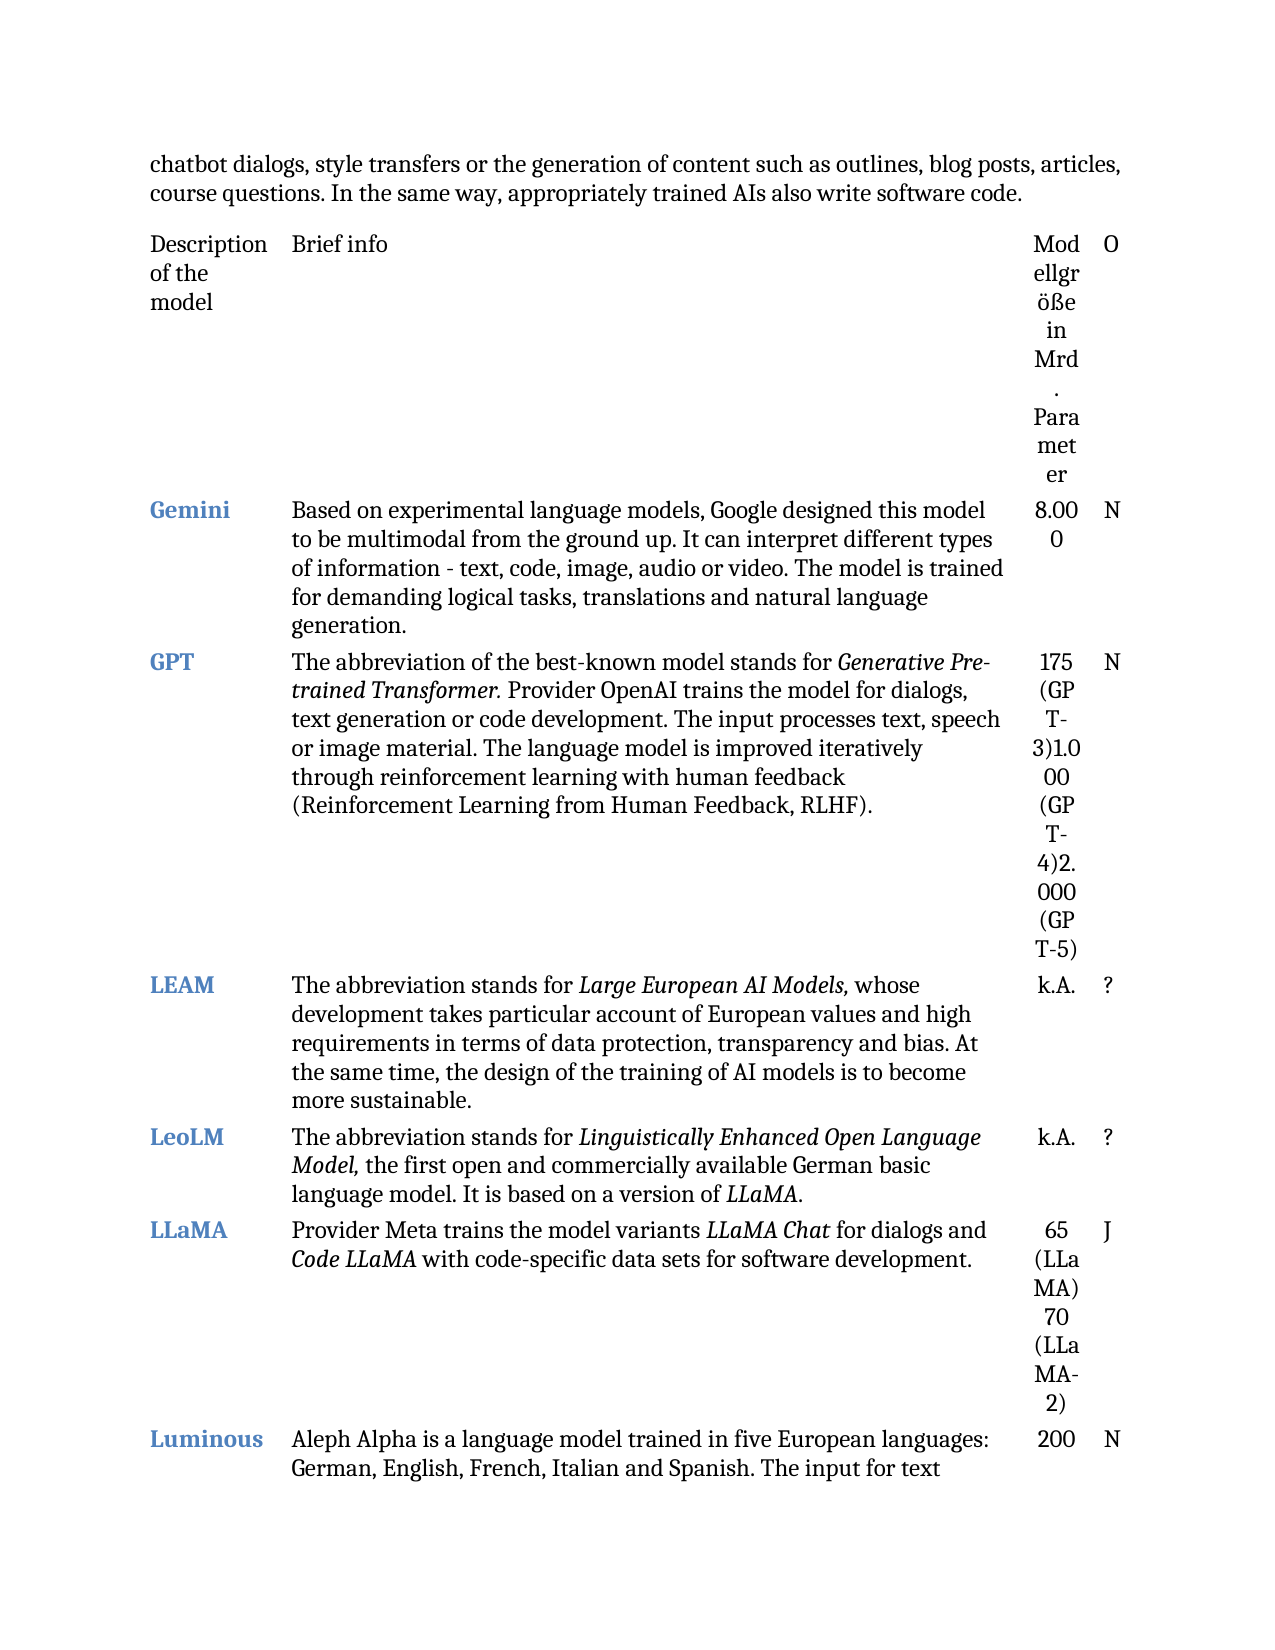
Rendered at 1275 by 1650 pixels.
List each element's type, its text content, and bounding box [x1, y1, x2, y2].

table_cell ? [1093, 1119, 1114, 1212]
table_cell J [1093, 1213, 1114, 1421]
table_cell The abbreviation of the best-known model stands for Generative Pre-trained Transformer. Provider OpenAI trains the model for dialogs, text generation or code development. The input processes text, speech or image material. The language model is improved iteratively through reinforcement learning with human feedback (Reinforcement Learning from Human Feedback, RLHF). [280, 644, 1021, 967]
table_header Open Source [1093, 226, 1114, 492]
table_cell Based on experimental language models, Google designed this model to be multimodal from the ground up. It can interpret different types of information - text, code, image, audio or video. The model is trained for demanding logical tasks, translations and natural language generation. [280, 493, 1021, 644]
table_cell 8.000 [1021, 493, 1092, 644]
table_cell 65 (LLaMA)70 (LLaMA-2) [1021, 1213, 1092, 1421]
table_cell N [1093, 644, 1114, 967]
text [150, 150, 1125, 207]
table_header Description of the model [139, 226, 280, 492]
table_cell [280, 1421, 1021, 1482]
table_header Modellgröße in Mrd. Parameter [1021, 226, 1092, 492]
table_cell LEAM [139, 968, 280, 1119]
table_cell LeoLM [139, 1119, 280, 1212]
table_cell ? [1093, 968, 1114, 1119]
table_cell GPT [139, 644, 280, 967]
table_cell N [1093, 1421, 1114, 1482]
table_cell Provider Meta trains the model variants LLaMA Chat for dialogs and Code LLaMA with code-specific data sets for software development. [280, 1213, 1021, 1421]
table_cell Luminous [139, 1421, 280, 1482]
table_cell Gemini [139, 493, 280, 644]
table_header Brief info [280, 226, 1021, 492]
table_cell k.A. [1021, 968, 1092, 1119]
table_cell The abbreviation stands for Linguistically Enhanced Open Language Model, the first open and commercially available German basic language model. It is based on a version of LLaMA. [280, 1119, 1021, 1212]
table_cell LLaMA [139, 1213, 280, 1421]
table_cell 175 (GPT-3)1.000 (GPT-4)2.000 (GPT-5) [1021, 644, 1092, 967]
table_cell 200 [1021, 1421, 1092, 1482]
table_cell k.A. [1021, 1119, 1092, 1212]
table_cell N [1093, 493, 1114, 644]
table_cell The abbreviation stands for Large European AI Models, whose development takes particular account of European values and high requirements in terms of data protection, transparency and bias. At the same time, the design of the training of AI models is to become more sustainable. [280, 968, 1021, 1119]
